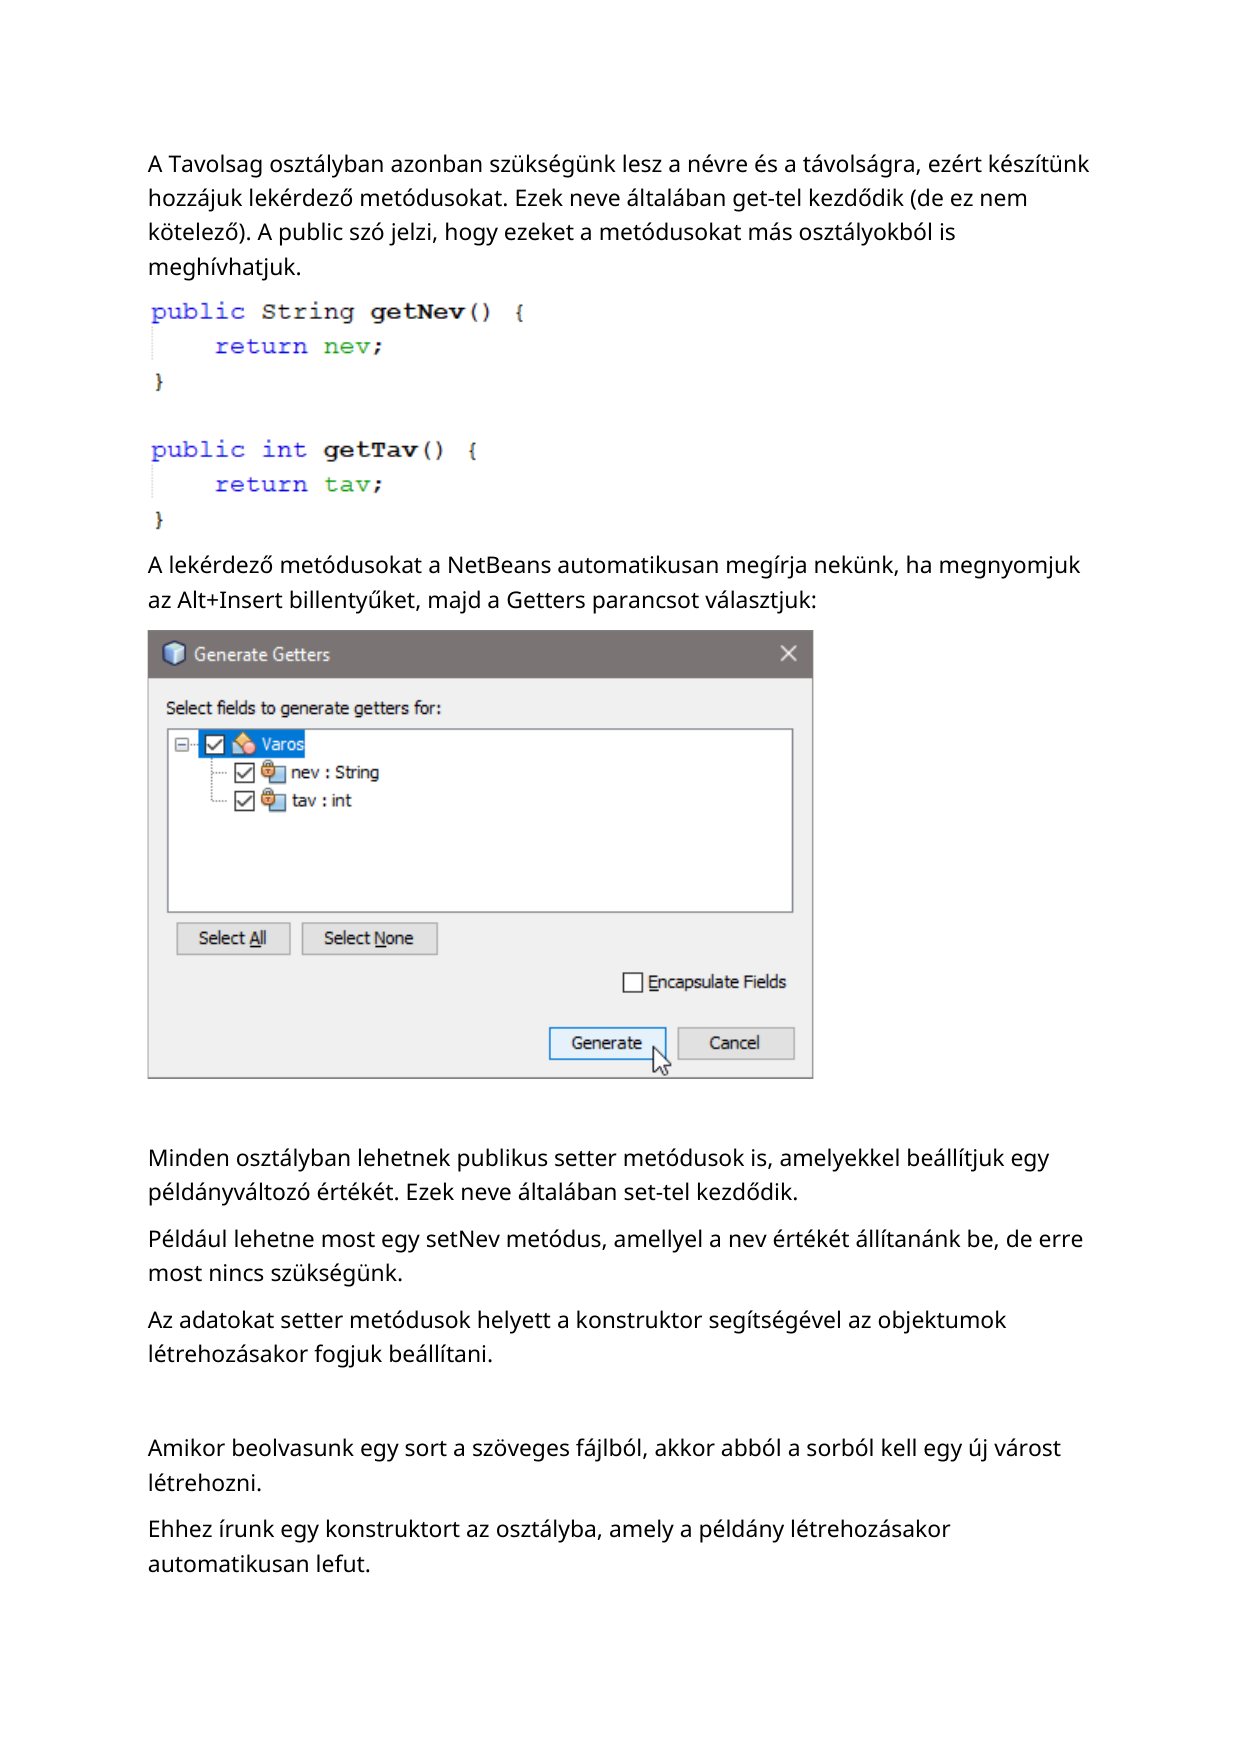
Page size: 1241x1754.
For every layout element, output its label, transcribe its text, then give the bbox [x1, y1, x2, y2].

text A Tavolsag osztályban azonban szükségünk lesz a névre és a távolságra, ezért készítünk hozzájuk lekérdező metódusokat. Ezek neve általában get-tel kezdődik (de ez nem kötelező). A public szó jelzi, hogy ezeket a metódusokat más osztályokból is meghívhatjuk. [148, 148, 1093, 282]
picture [147, 630, 814, 1079]
picture [147, 297, 529, 534]
text Például lehetne most egy setNev metódus, amellyel a nev értékét állítanánk be, de erre most nincs szükségünk. [148, 1223, 1093, 1288]
text Amikor beolvasunk egy sort a szöveges fájlból, akkor abból a sorból kell egy új várost létrehozni. [148, 1432, 1093, 1498]
text A lekérdező metódusokat a NetBeans automatikusan megírja nekünk, ha megnyomjuk az Alt+Insert billentyűket, majd a Getters parancsot választjuk: [148, 549, 1093, 615]
text Ehhez írunk egy konstruktort az osztályba, amely a példány létrehozásakor automatikusan lefut. [148, 1513, 1093, 1579]
text Az adatokat setter metódusok helyett a konstruktor segítségével az objektumok létrehozásakor fogjuk beállítani. [148, 1304, 1093, 1369]
text Minden osztályban lehetnek publikus setter metódusok is, amelyekkel beállítjuk egy példányváltozó értékét. Ezek neve általában set-tel kezdődik. [148, 1141, 1093, 1207]
